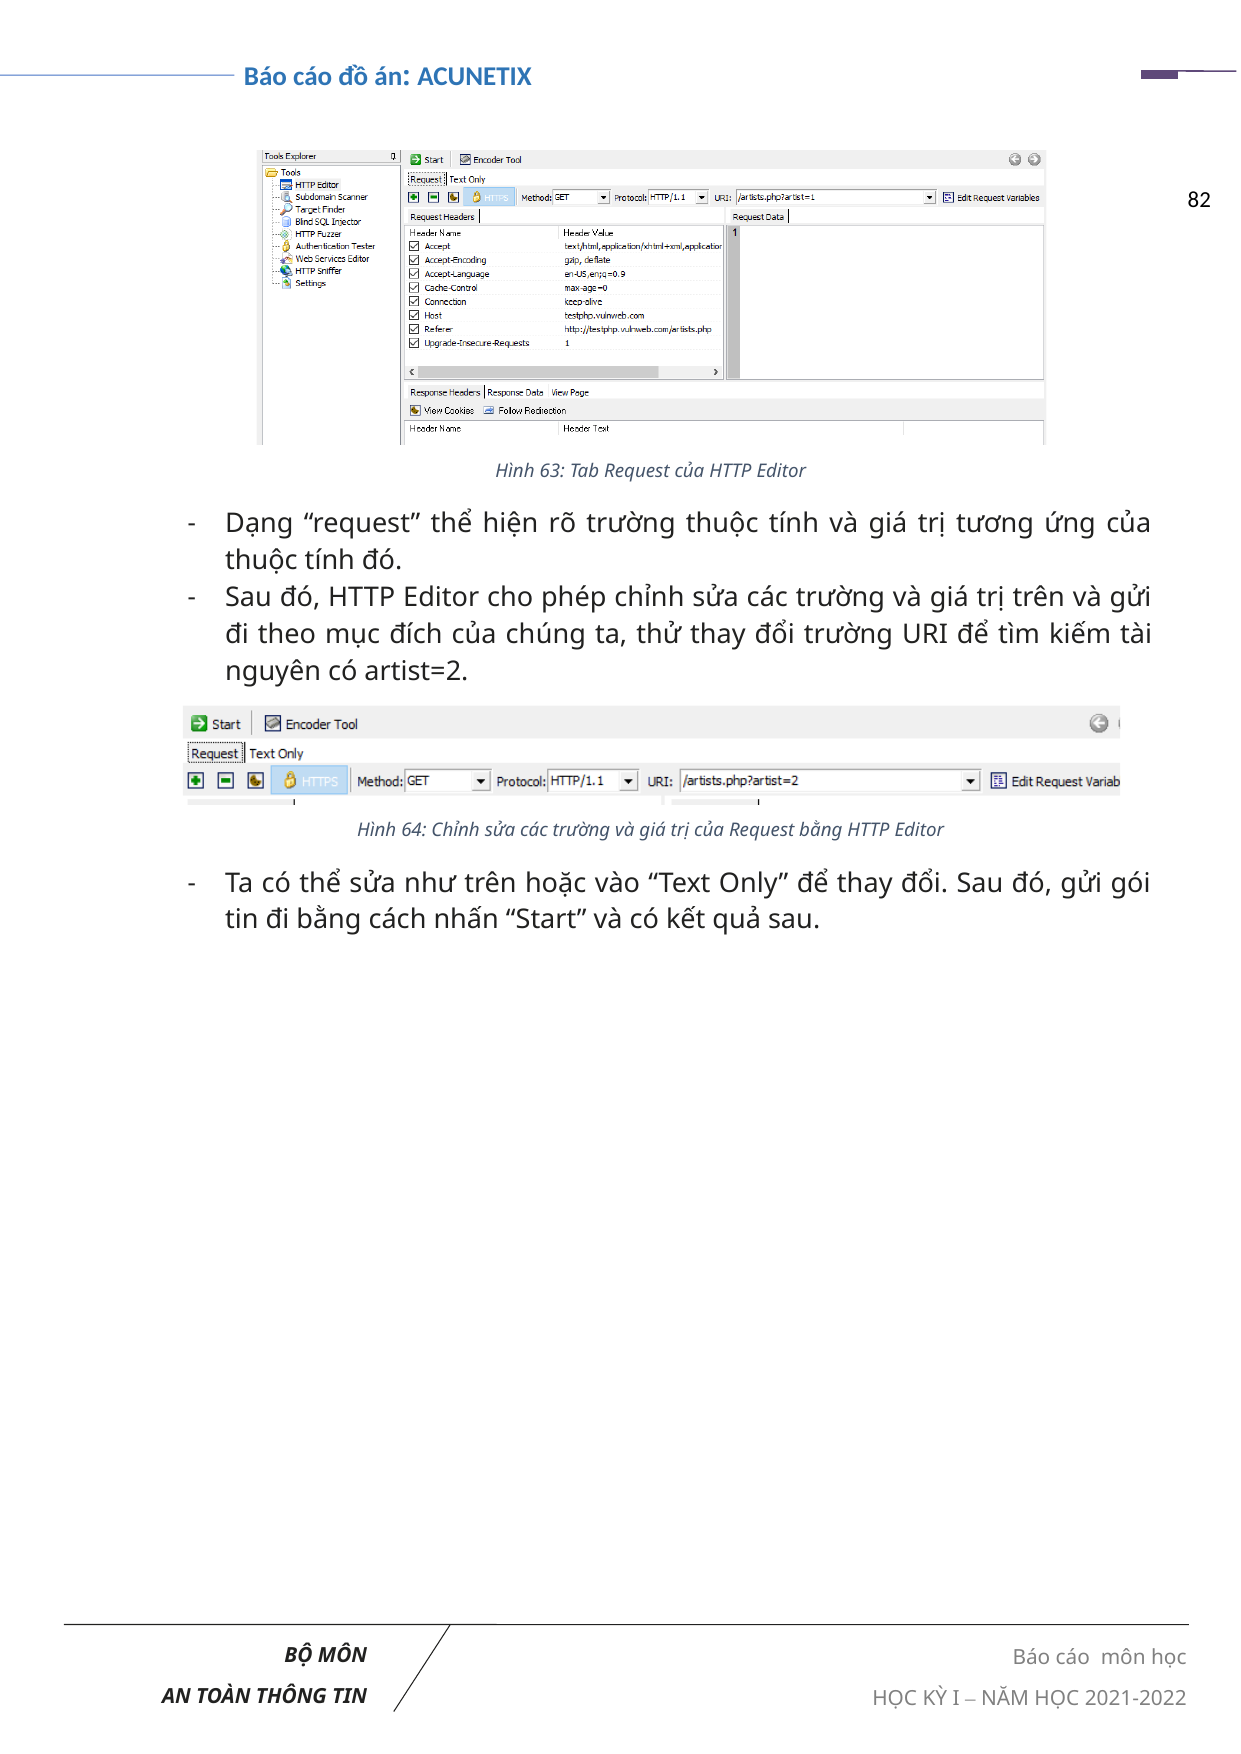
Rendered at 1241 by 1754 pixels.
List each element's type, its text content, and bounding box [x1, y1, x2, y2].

text Hình 64: Chỉnh sửa các trường và giá trị của Request bằng HTTP Editor [150, 817, 1153, 842]
picture [182, 700, 1121, 805]
picture [256, 150, 1047, 445]
list Sau đó, HTTP Editor cho phép chỉnh sửa các trường và giá trị trên và gửi đi theo mục đích của chúng ta, thử thay đổi trường URI để tìm kiếm tài nguyên có artist=2. [187, 577, 1153, 688]
text Hình 63: Tab Request của HTTP Editor [150, 457, 1153, 483]
list Dạng “request” thể hiện rõ trường thuộc tính và giá trị tương ứng của thuộc tính đó. [187, 504, 1153, 577]
list Ta có thể sửa như trên hoặc vào “Text Only” để thay đổi. Sau đó, gửi gói tin đi bằng cách nhấn “Start” và có kết quả sau. [187, 863, 1153, 937]
